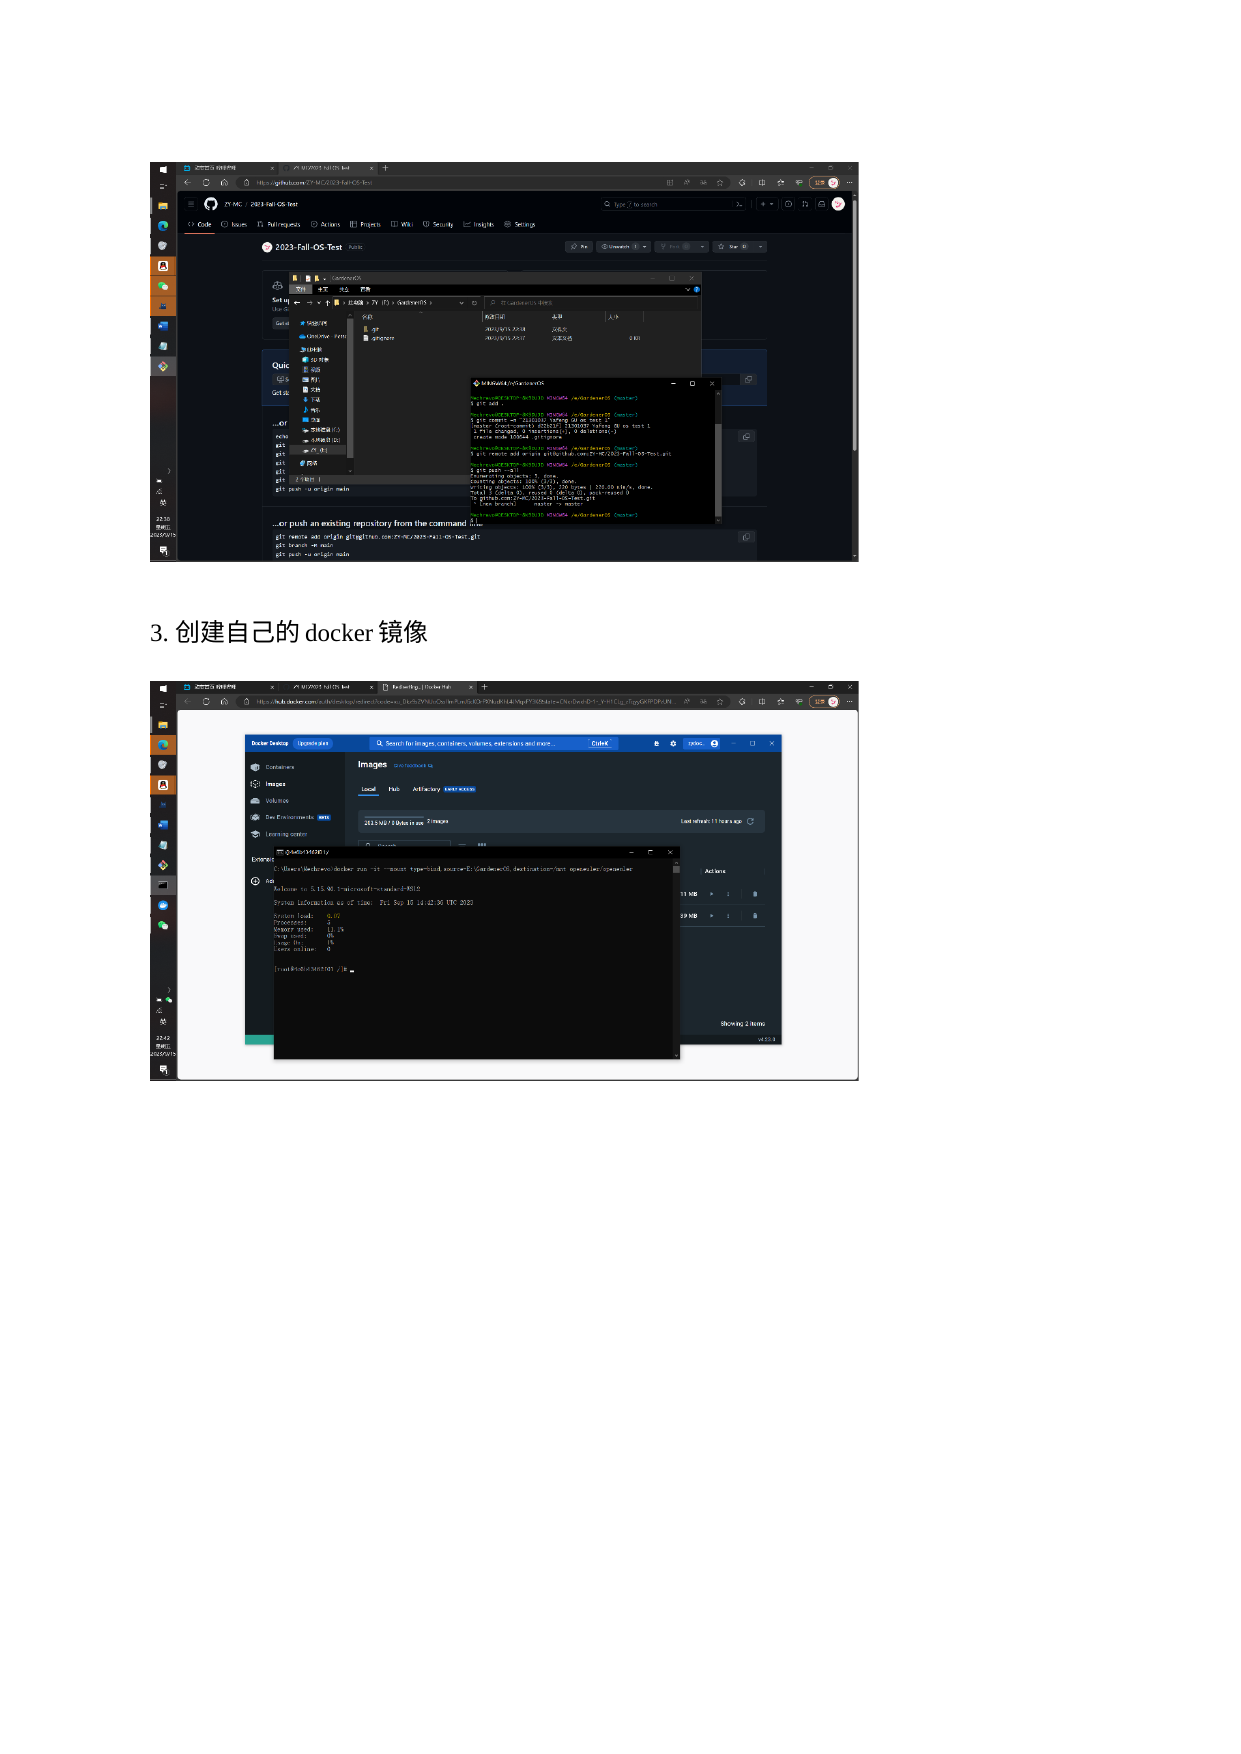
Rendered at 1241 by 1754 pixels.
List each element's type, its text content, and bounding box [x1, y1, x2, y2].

picture [150, 681, 859, 1081]
text 3. 创建自己的docker镜像 [150, 598, 1090, 663]
picture [150, 162, 859, 562]
